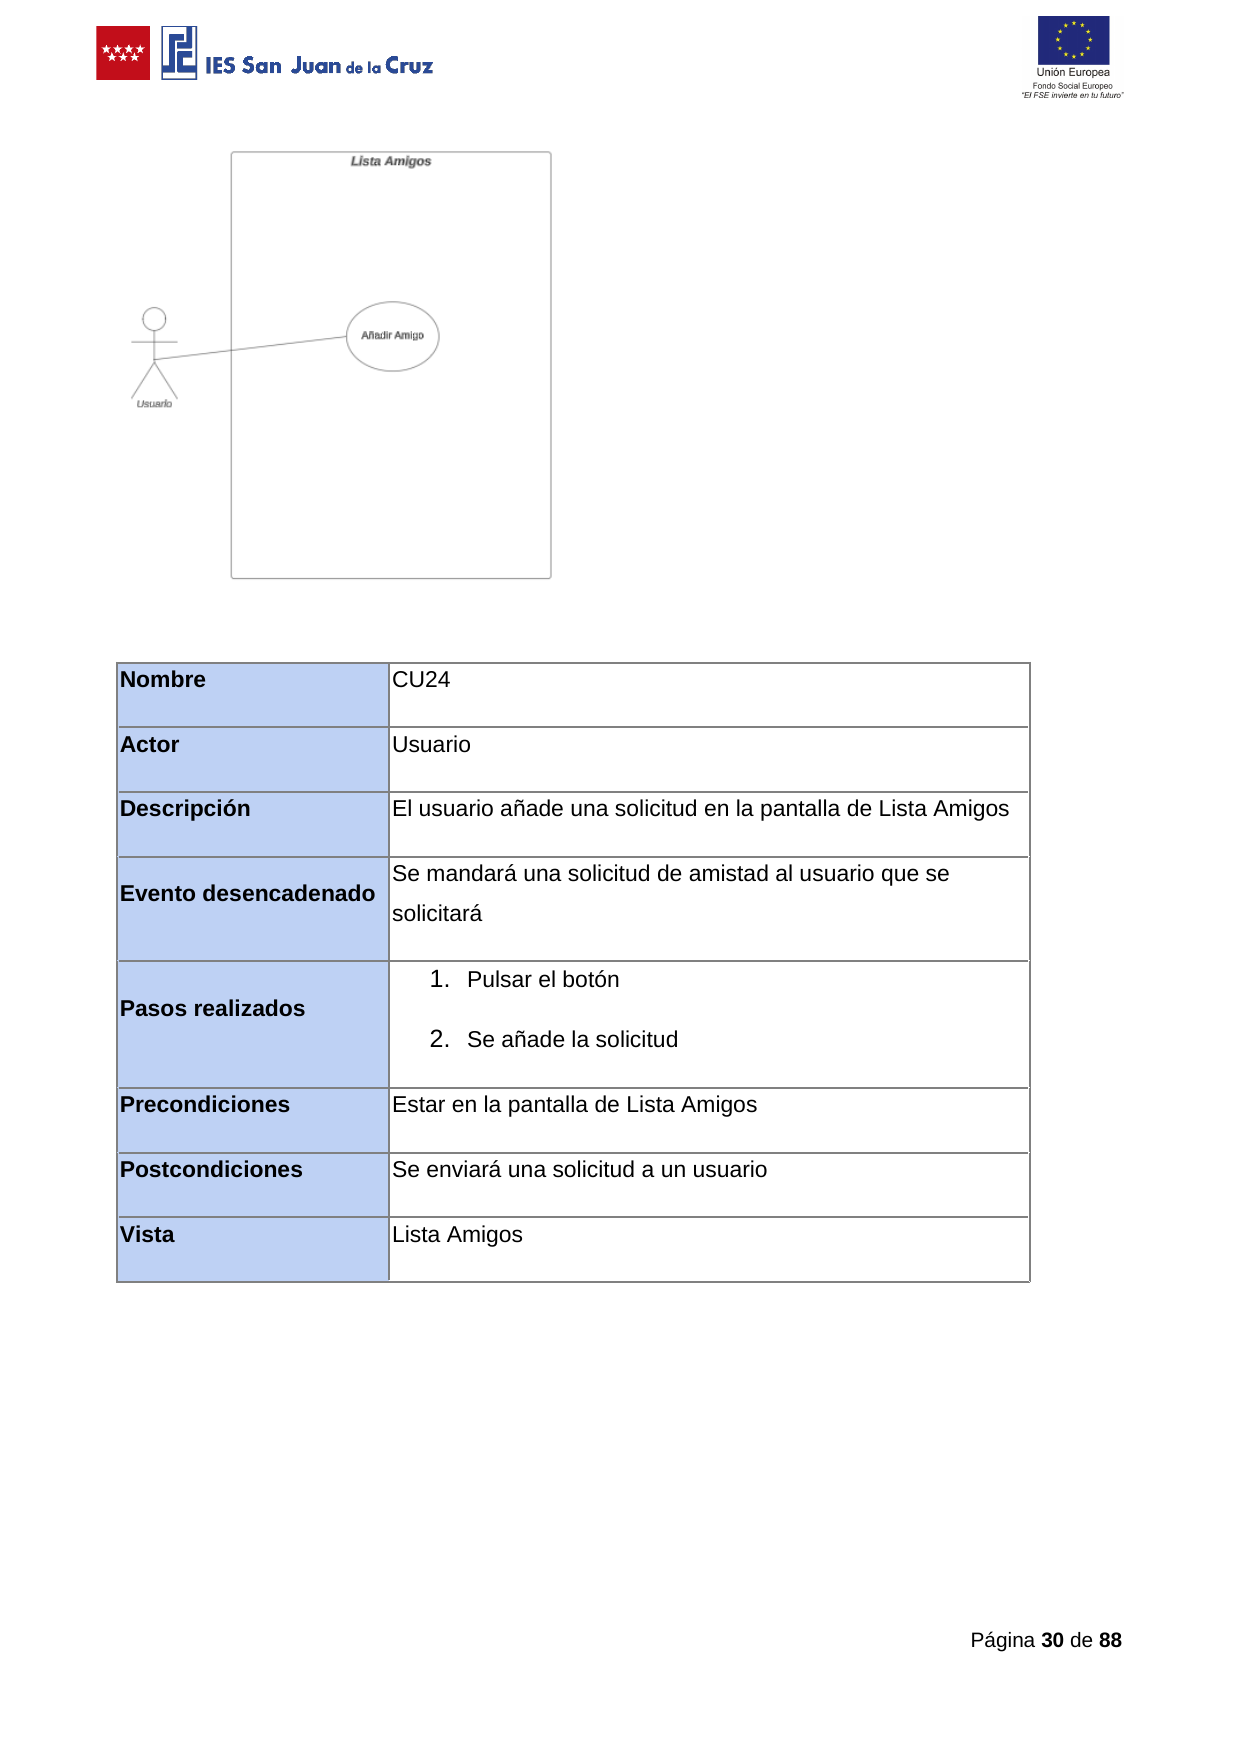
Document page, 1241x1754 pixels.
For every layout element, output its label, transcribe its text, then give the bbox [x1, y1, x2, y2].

table_cell Se enviará una solicitud a un usuario [390, 1151, 1029, 1216]
table_header CU24 [390, 664, 1029, 726]
table_cell Precondiciones [118, 1089, 388, 1151]
table_cell Usuario [390, 726, 1029, 791]
table_cell Vista [118, 1218, 389, 1281]
table_cell Evento desencadenado [118, 858, 388, 960]
table_cell Estar en la pantalla de Lista Amigos [390, 1087, 1029, 1151]
table_cell Pulsar el botón Se añade la solicitud [390, 960, 1029, 1087]
picture [113, 118, 644, 608]
table_cell Actor [118, 728, 388, 791]
table_cell Descripción [118, 793, 388, 856]
table_cell Se mandará una solicitud de amistad al usuario que se solicitará [390, 856, 1029, 960]
table_cell El usuario añade una solicitud en la pantalla de Lista Amigos [390, 791, 1029, 856]
table_header Nombre [118, 664, 388, 726]
picture [205, 26, 433, 85]
table_cell Postcondiciones [118, 1154, 388, 1216]
table_cell Pasos realizados [118, 962, 388, 1087]
picture [1021, 16, 1124, 98]
table_cell Lista Amigos [389, 1216, 1029, 1281]
picture [96, 26, 198, 80]
